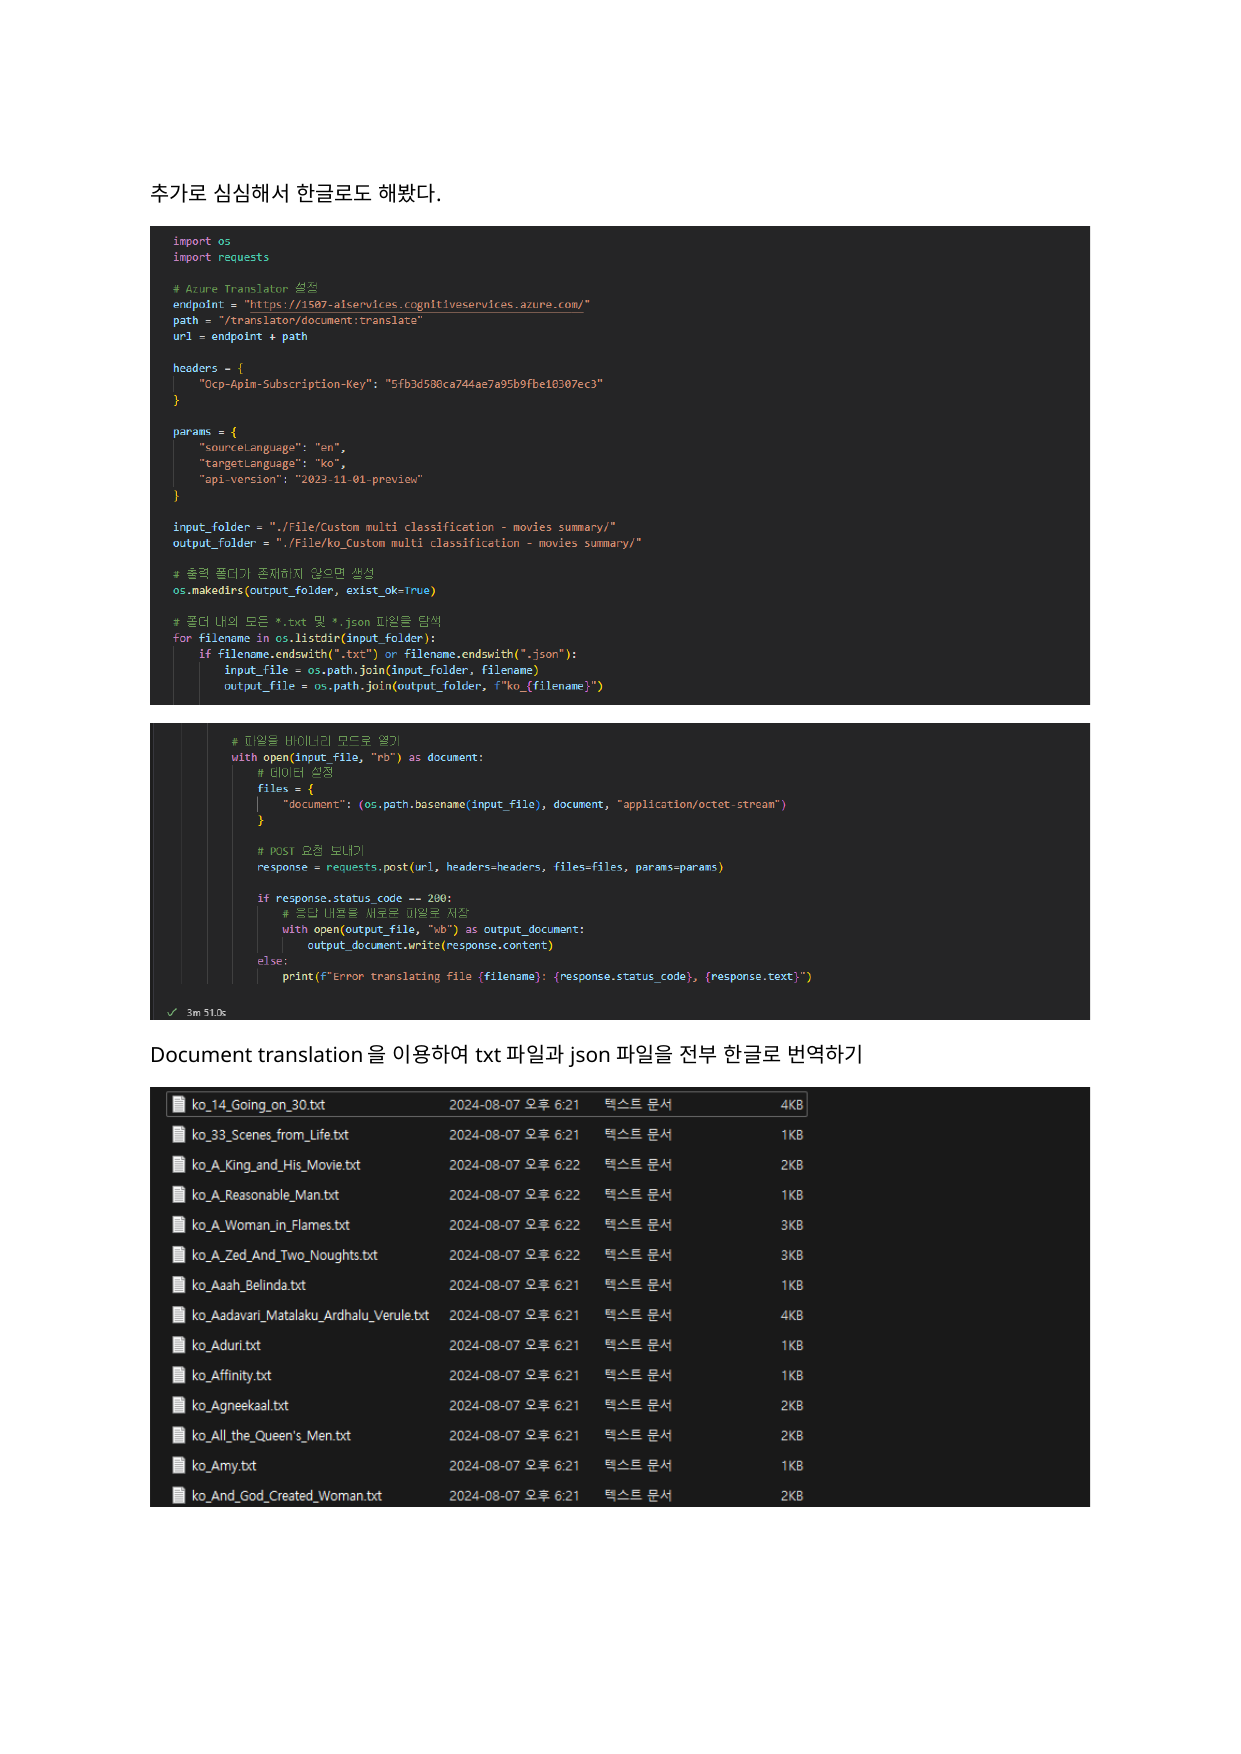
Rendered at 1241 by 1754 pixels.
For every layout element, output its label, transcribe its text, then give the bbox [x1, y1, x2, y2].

text 추가로 심심해서 한글로도 해봤다. [150, 177, 1090, 207]
text Document translation을 이용하여 txt 파일과 json 파일을 전부 한글로 번역하기 [150, 1038, 1090, 1068]
picture [150, 1087, 1091, 1507]
picture [150, 723, 1091, 1020]
picture [150, 226, 1091, 705]
